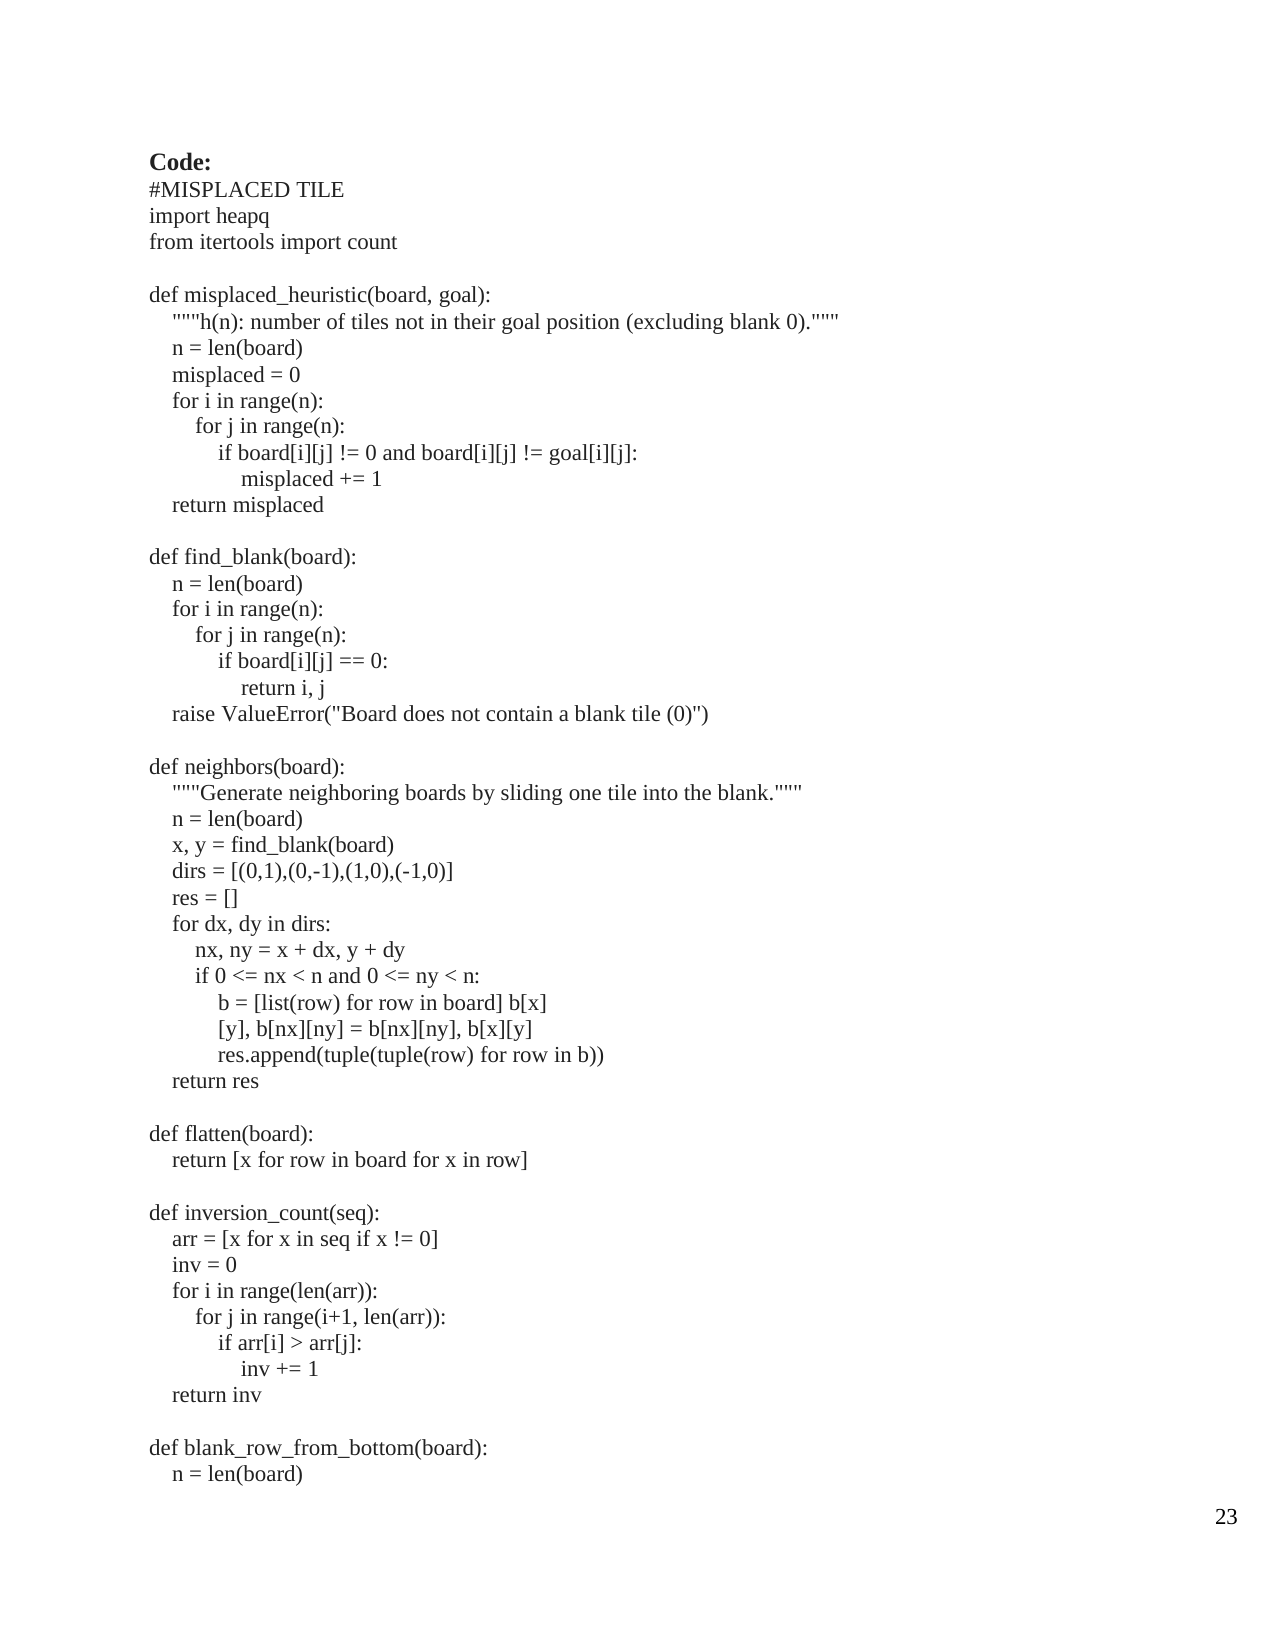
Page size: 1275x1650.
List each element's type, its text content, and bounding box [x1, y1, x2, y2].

text arr = [x for x in seq if x != 0] inv = 0 [172, 1226, 458, 1277]
text raise ValueError("Board does not contain a blank tile (0)") [172, 700, 1237, 726]
text """Generate neighboring boards by sliding one tile into the blank.""" n = len(board) [172, 779, 803, 831]
text """h(n): number of tiles not in their goal position (excluding blank 0).""" n = len(board) [172, 308, 843, 361]
text res.append(tuple(tuple(row) for row in b)) return res [172, 1042, 609, 1093]
text misplaced = 0 for i in range(n): [172, 361, 325, 413]
text def blank_row_from_bottom(board): n = len(board) [149, 1435, 496, 1486]
text if 0 <= nx < n and 0 <= ny < n: [195, 963, 1237, 989]
text for dx, dy in dirs: [172, 910, 1237, 937]
text from itertools import count [149, 229, 1237, 255]
text dirs = [(0,1),(0,-1),(1,0),(-1,0)] [172, 857, 1237, 883]
text res = [] [172, 884, 1237, 910]
text if board[i][j] != 0 and board[i][j] != goal[i][j]: misplaced += 1 [218, 439, 651, 492]
text def misplaced_heuristic(board, goal): [149, 281, 1237, 308]
text def neighbors(board): [149, 753, 1237, 779]
text import heapq [149, 203, 1237, 229]
text return [x for row in board for x in row] [172, 1146, 1237, 1172]
text return misplaced [172, 492, 1237, 518]
text def flatten(board): [149, 1119, 1237, 1146]
text for i in range(len(arr)): [172, 1277, 1237, 1304]
text def find_blank(board): n = len(board) [149, 543, 358, 596]
text nx, ny = x + dx, y + dy [195, 937, 1237, 963]
text inv += 1 return inv [172, 1356, 347, 1408]
text def inversion_count(seq): [149, 1199, 1237, 1225]
text for i in range(n): for j in range(n): [172, 596, 349, 648]
text for j in range(i+1, len(arr)): if arr[i] > arr[j]: [195, 1304, 447, 1356]
text Code: [149, 147, 1237, 176]
text b = [list(row) for row in board] b[x][y], b[nx][ny] = b[nx][ny], b[x][y] [218, 989, 571, 1042]
text for j in range(n): [195, 413, 1237, 439]
text #MISPLACED TILE [149, 176, 1237, 202]
text if board[i][j] == 0: return i, j [218, 648, 410, 700]
text x, y = find_blank(board) [172, 831, 1237, 857]
